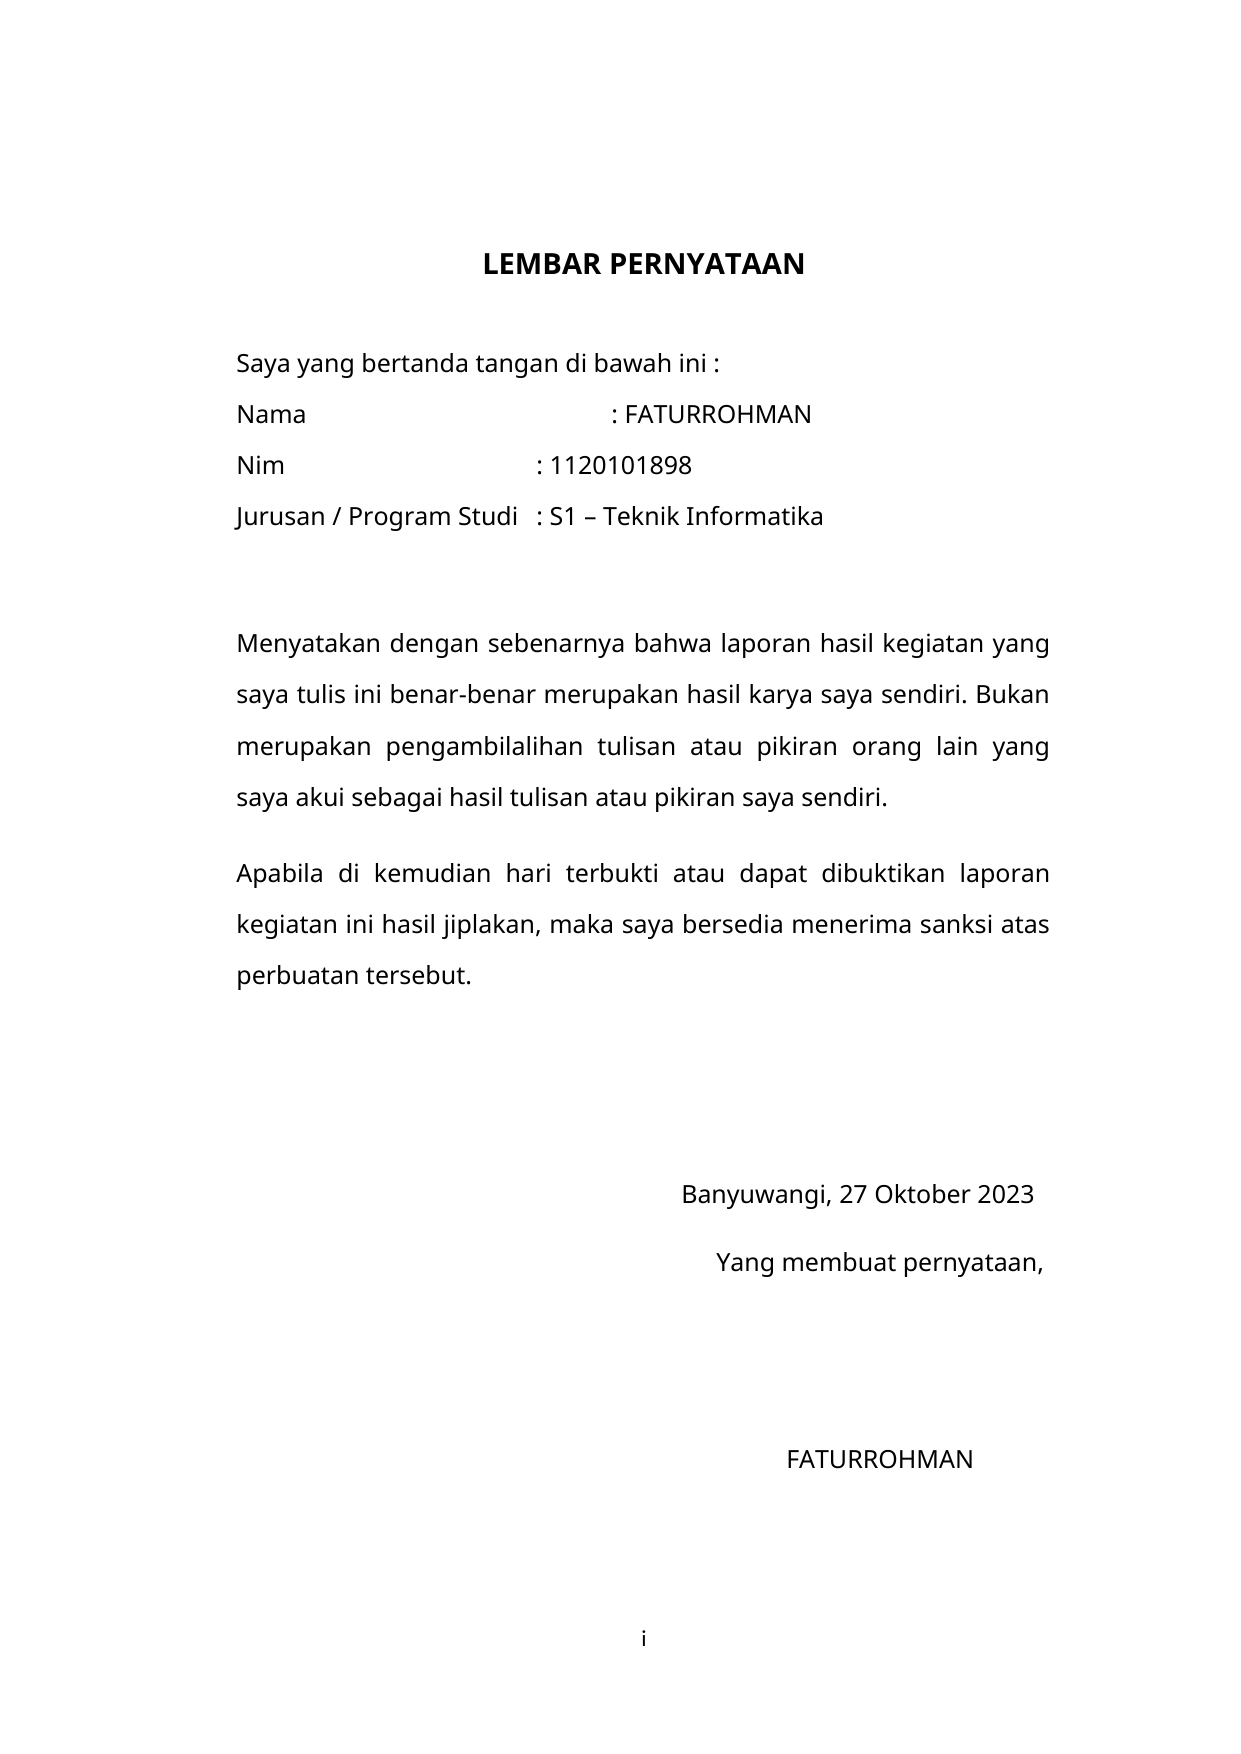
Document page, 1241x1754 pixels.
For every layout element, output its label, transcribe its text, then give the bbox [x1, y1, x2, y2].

text FATURROHMAN [236, 1442, 1051, 1476]
text Banyuwangi, 27 Oktober 2023 [236, 1177, 1051, 1211]
text Yang membuat pernyataan, [236, 1245, 1051, 1279]
text Saya yang bertanda tangan di bawah ini : [236, 346, 1051, 380]
text Apabila di kemudian hari terbukti atau dapat dibuktikan laporan kegiatan ini hasil jiplakan, maka saya bersedia menerima sanksi atas perbuatan tersebut. [236, 855, 1051, 991]
text Nim : 1120101898 [236, 448, 1051, 482]
text Nama : FATURROHMAN [236, 397, 1051, 431]
text Menyatakan dengan sebenarnya bahwa laporan hasil kegiatan yang saya tulis ini benar-benar merupakan hasil karya saya sendiri. Bukan merupakan pengambilalihan tulisan atau pikiran orang lain yang saya akui sebagai hasil tulisan atau pikiran saya sendiri. [236, 626, 1051, 813]
subtitle LEMBAR PERNYATAAN [236, 243, 1051, 283]
text Jurusan / Program Studi : S1 – Teknik Informatika [236, 499, 1051, 533]
